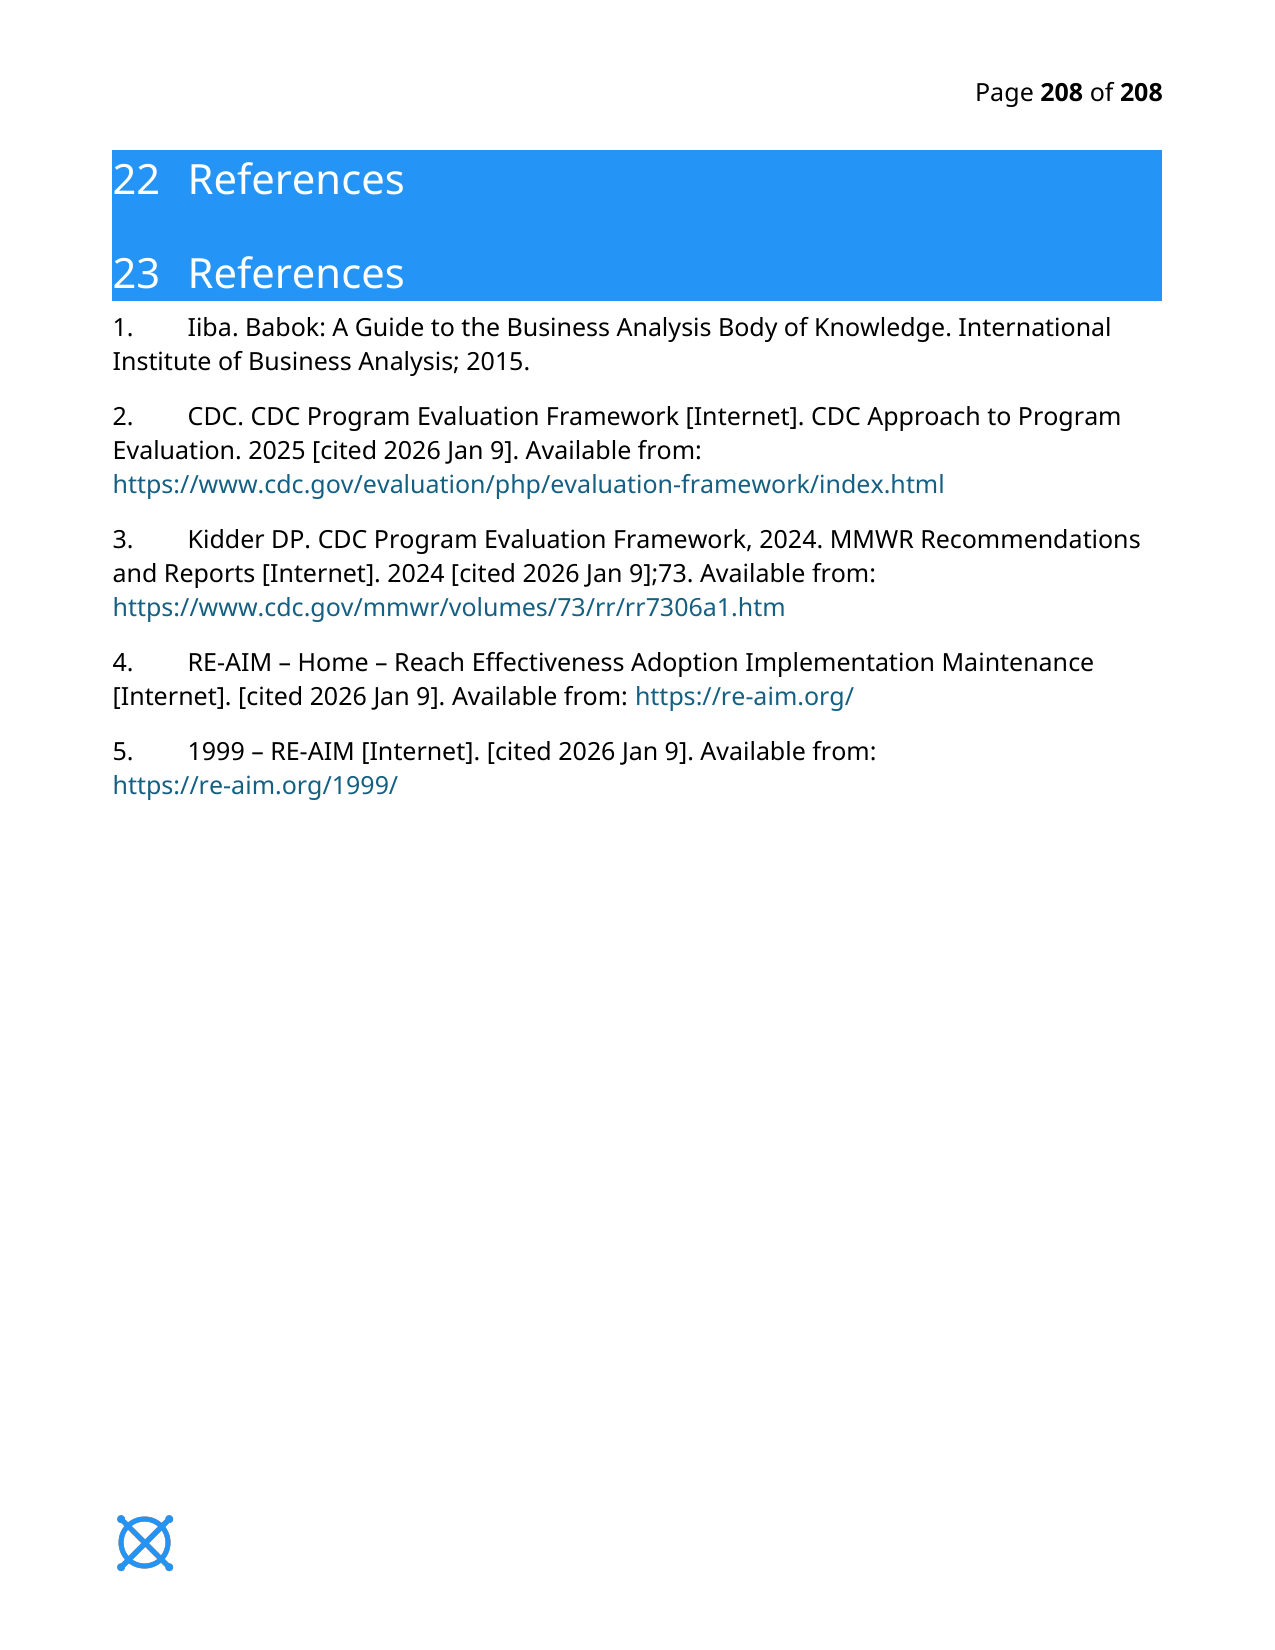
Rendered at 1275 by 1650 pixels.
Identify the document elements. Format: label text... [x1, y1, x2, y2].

text 1. Iiba. Babok: A Guide to the Business Analysis Body of Knowledge. International Institute of Business Analysis; 2015. [112, 309, 1162, 377]
text 4. RE-AIM – Home – Reach Effectiveness Adoption Implementation Maintenance [Internet]. [cited 2026 Jan 9]. Available from: https://re-aim.org/ [112, 644, 1162, 712]
text 2. CDC. CDC Program Evaluation Framework [Internet]. CDC Approach to Program Evaluation. 2025 [cited 2026 Jan 9]. Available from: https://www.cdc.gov/evaluation/php/evaluation-framework/index.html [112, 398, 1162, 501]
subtitle References [112, 150, 1162, 207]
subtitle References [112, 244, 1162, 301]
picture [112, 1511, 177, 1575]
text 3. Kidder DP. CDC Program Evaluation Framework, 2024. MMWR Recommendations and Reports [Internet]. 2024 [cited 2026 Jan 9];73. Available from: https://www.cdc.gov/mmwr/volumes/73/rr/rr7306a1.htm [112, 521, 1162, 623]
text 5. 1999 – RE-AIM [Internet]. [cited 2026 Jan 9]. Available from: https://re-aim.org/1999/ [112, 733, 1162, 801]
